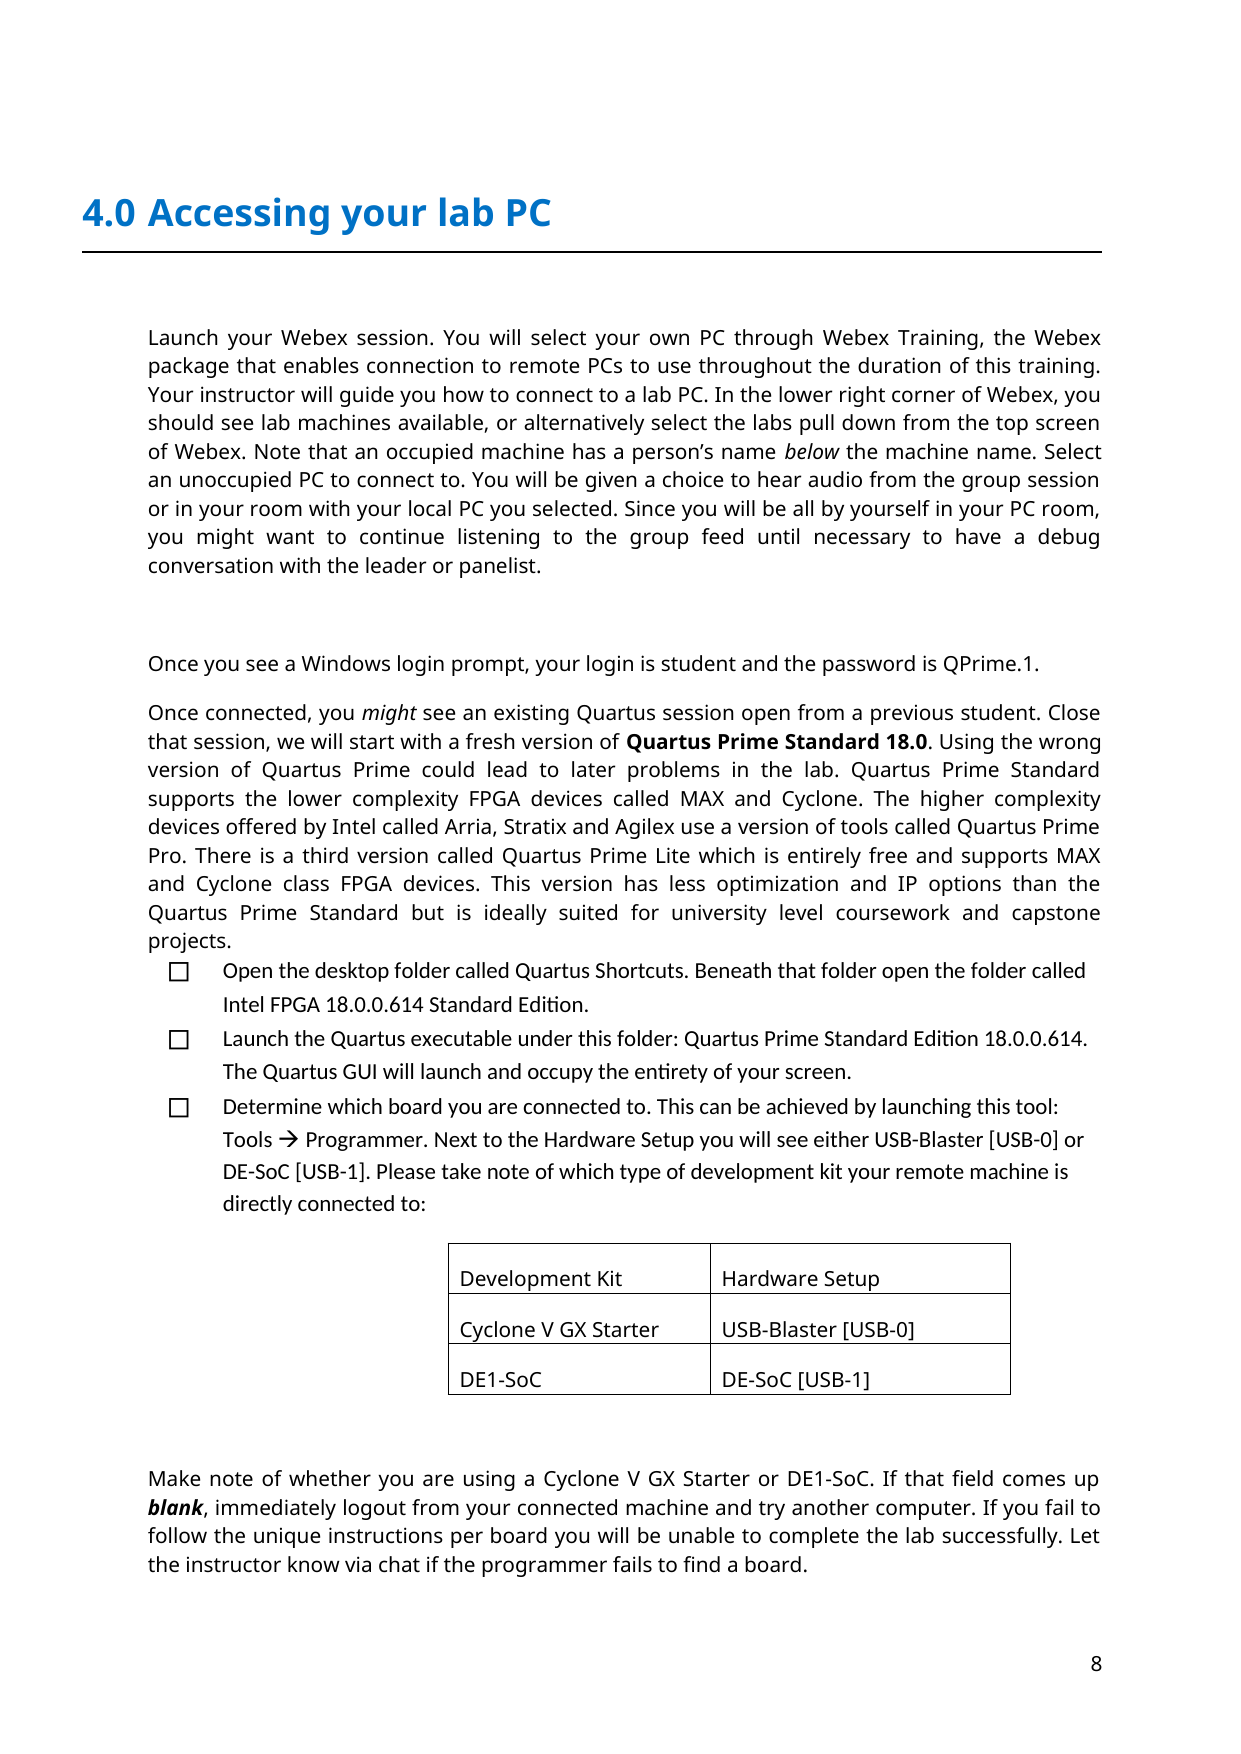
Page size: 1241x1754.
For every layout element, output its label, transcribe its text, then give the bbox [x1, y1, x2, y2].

text Make note of whether you are using a Cyclone V GX Starter or DE1-SoC. If that field comes up blank, immediately logout from your connected machine and try another computer. If you fail to follow the unique instructions per board you will be unable to complete the lab successfully. Let the instructor know via chat if the programmer fails to find a board. [148, 1464, 1102, 1578]
table_cell DE1-SoC [449, 1344, 710, 1393]
table_cell USB-Blaster [USB-0] [711, 1294, 1010, 1343]
list Launch the Quartus executable under this folder: Quartus Prime Standard Edition 18.0.0.614. The Quartus GUI will launch and occupy the entirety of your screen. [185, 1022, 1102, 1086]
table_cell DE-SoC [USB-1] [711, 1344, 1010, 1393]
subtitle Accessing your lab PC [82, 178, 1102, 251]
list Open the desktop folder called Quartus Shortcuts. Beneath that folder open the folder called Intel FPGA 18.0.0.614 Standard Edition. [185, 954, 1102, 1018]
text Launch your Webex session. You will select your own PC through Webex Training, the Webex package that enables connection to remote PCs to use throughout the duration of this training. Your instructor will guide you how to connect to a lab PC. In the lower right corner of Webex, you should see lab machines available, or alternatively select the labs pull down from the top screen of Webex. Note that an occupied machine has a person’s name below the machine name. Select an unoccupied PC to connect to. You will be given a choice to hear audio from the group session or in your room with your local PC you selected. Since you will be all by yourself in your PC room, you might want to continue listening to the group feed until necessary to have a debug conversation with the leader or panelist. [148, 323, 1102, 579]
text Once connected, you might see an existing Quartus session open from a previous student. Close that session, we will start with a fresh version of Quartus Prime Standard 18.0. Using the wrong version of Quartus Prime could lead to later problems in the lab. Quartus Prime Standard supports the lower complexity FPGA devices called MAX and Cyclone. The higher complexity devices offered by Intel called Arria, Stratix and Agilex use a version of tools called Quartus Prime Pro. There is a third version called Quartus Prime Lite which is entirely free and supports MAX and Cyclone class FPGA devices. This version has less optimization and IP options than the Quartus Prime Standard but is ideally suited for university level coursework and capstone projects. [148, 698, 1102, 954]
list Determine which board you are connected to. This can be achieved by launching this tool: Tools Programmer. Next to the Hardware Setup you will see either USB-Blaster [USB-0] or DE-SoC [USB-1]. Please take note of which type of development kit your remote machine is directly connected to: [185, 1090, 1102, 1217]
table_cell Cyclone V GX Starter [449, 1294, 710, 1343]
table_header Hardware Setup [711, 1244, 1010, 1293]
table_header Development Kit [449, 1244, 710, 1293]
text Once you see a Windows login prompt, your login is student and the password is QPrime.1. [148, 649, 1102, 678]
